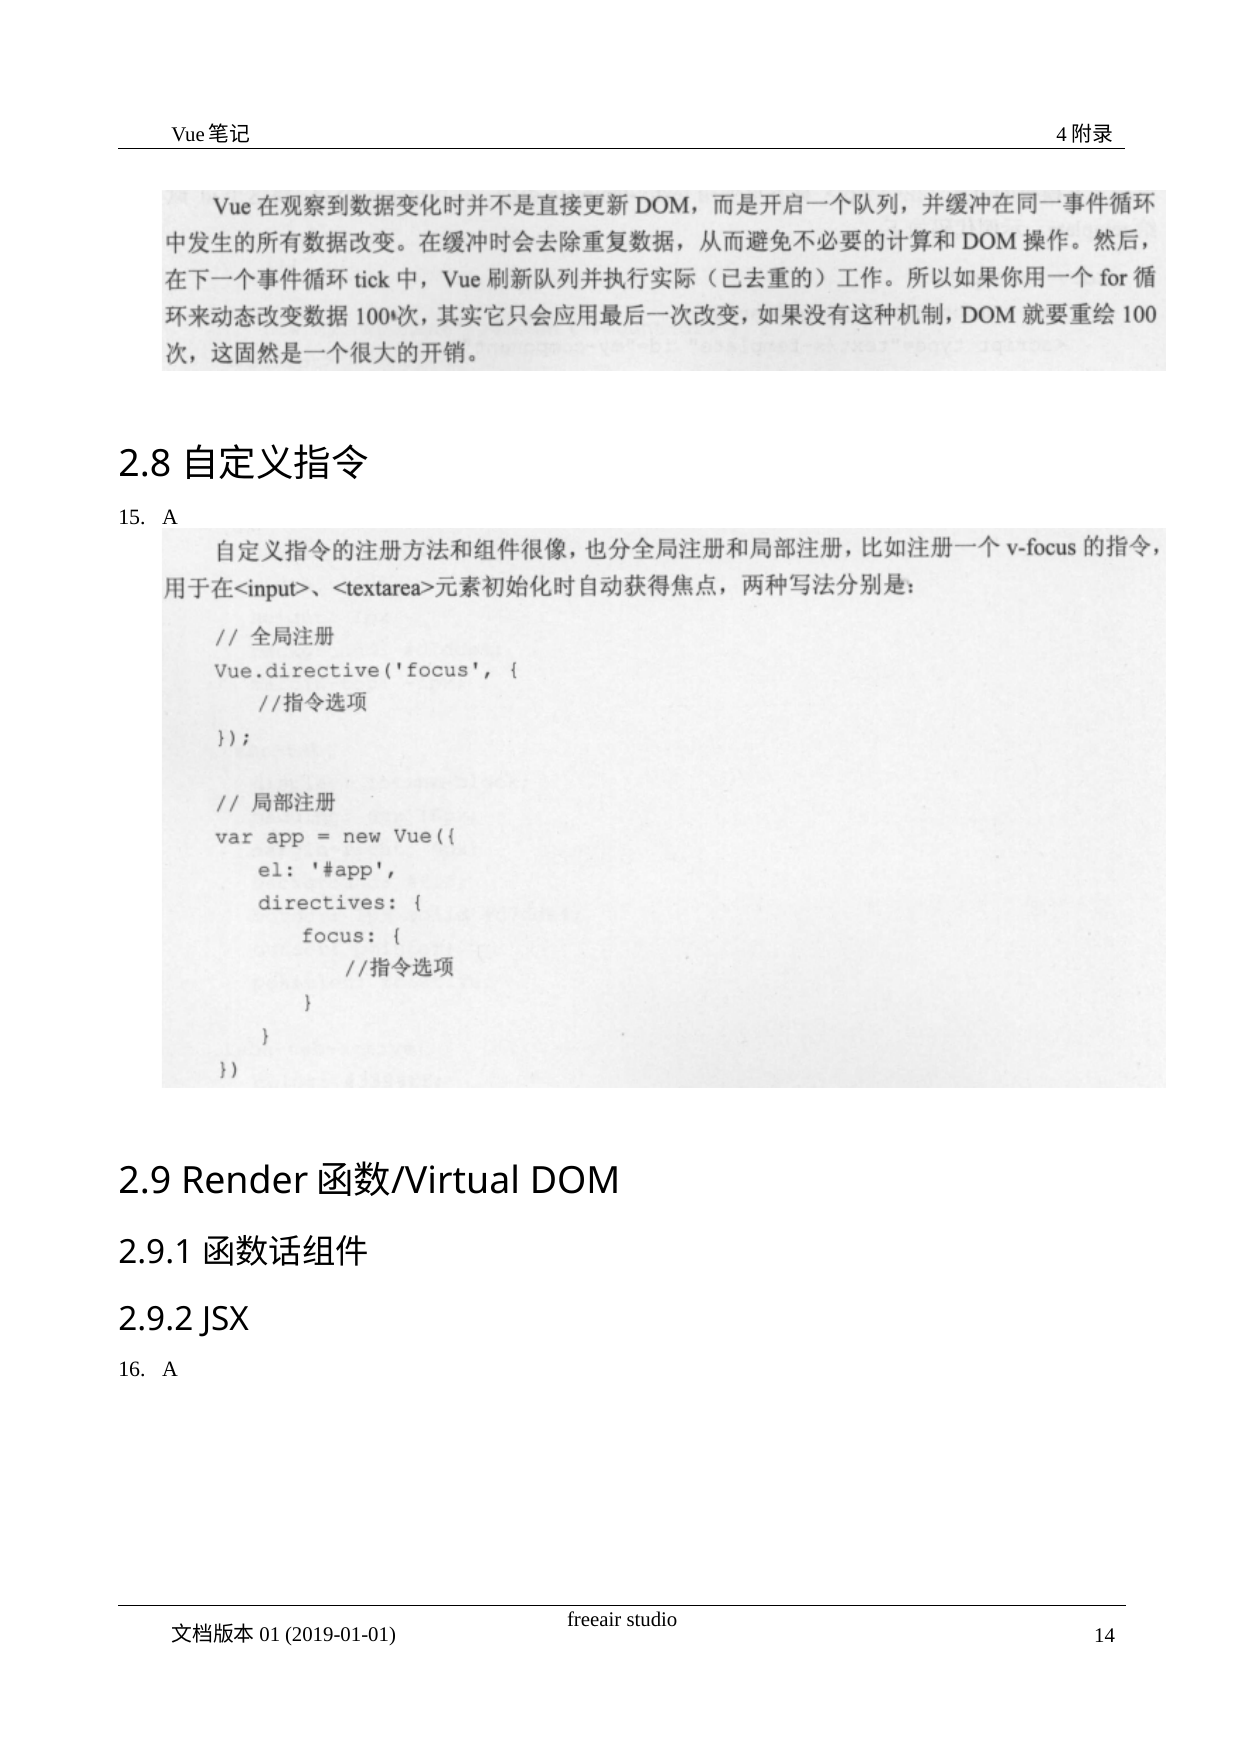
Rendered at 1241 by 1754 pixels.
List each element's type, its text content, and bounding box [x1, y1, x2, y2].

subtitle 自定义指令 [118, 433, 1122, 487]
picture [161, 190, 1166, 371]
subtitle Render函数/Virtual DOM [118, 1150, 1122, 1204]
subtitle 函数话组件 [118, 1225, 1122, 1274]
subtitle JSX [118, 1294, 1122, 1340]
list A [118, 487, 1122, 529]
list A [118, 1340, 1122, 1382]
picture [161, 528, 1166, 1088]
